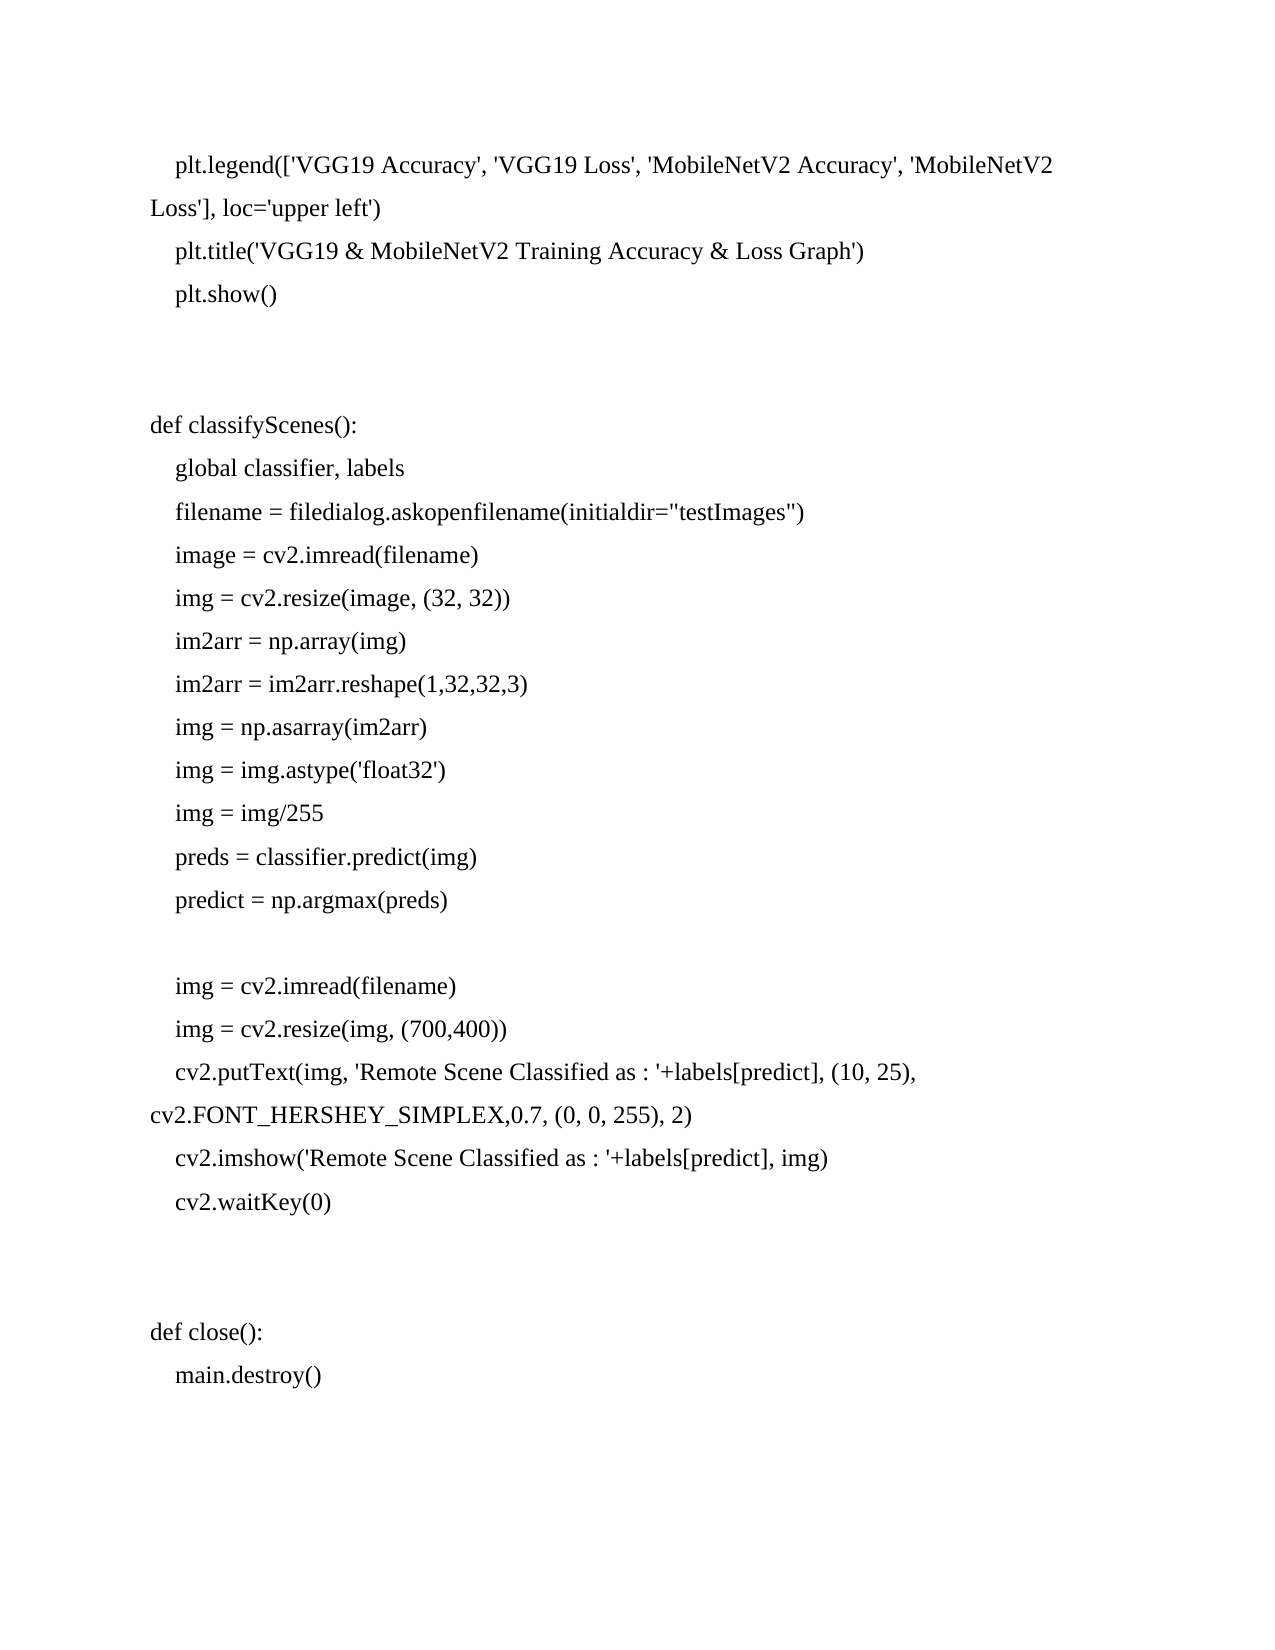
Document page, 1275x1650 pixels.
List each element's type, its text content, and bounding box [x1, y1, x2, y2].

text predict = np.argmax(preds) [150, 885, 1125, 913]
text plt.legend(['VGG19 Accuracy', 'VGG19 Loss', 'MobileNetV2 Accuracy', 'MobileNetV2 Loss'], loc='upper left') [150, 150, 1125, 222]
text cv2.putText(img, 'Remote Scene Classified as : '+labels[predict], (10, 25), cv2.FONT_HERSHEY_SIMPLEX,0.7, (0, 0, 255), 2) [150, 1057, 1125, 1129]
text preds = classifier.predict(img) [150, 842, 1125, 870]
text img = cv2.resize(image, (32, 32)) [150, 583, 1125, 612]
text main.destroy() [150, 1361, 1125, 1389]
text cv2.waitKey(0) [150, 1187, 1125, 1215]
text plt.show() [150, 279, 1125, 308]
text def close(): [150, 1317, 1125, 1346]
text plt.title('VGG19 & MobileNetV2 Training Accuracy & Loss Graph') [150, 236, 1125, 265]
text global classifier, labels [150, 453, 1125, 482]
text img = np.asarray(im2arr) [150, 712, 1125, 741]
text def classifyScenes(): [150, 410, 1125, 439]
text image = cv2.imread(filename) [150, 540, 1125, 568]
text img = img/255 [150, 798, 1125, 827]
text img = cv2.imread(filename) [150, 971, 1125, 1000]
text im2arr = im2arr.reshape(1,32,32,3) [150, 669, 1125, 698]
text im2arr = np.array(img) [150, 626, 1125, 655]
text cv2.imshow('Remote Scene Classified as : '+labels[predict], img) [150, 1143, 1125, 1172]
text img = cv2.resize(img, (700,400)) [150, 1014, 1125, 1043]
text img = img.astype('float32') [150, 755, 1125, 784]
text filename = filedialog.askopenfilename(initialdir="testImages") [150, 497, 1125, 525]
